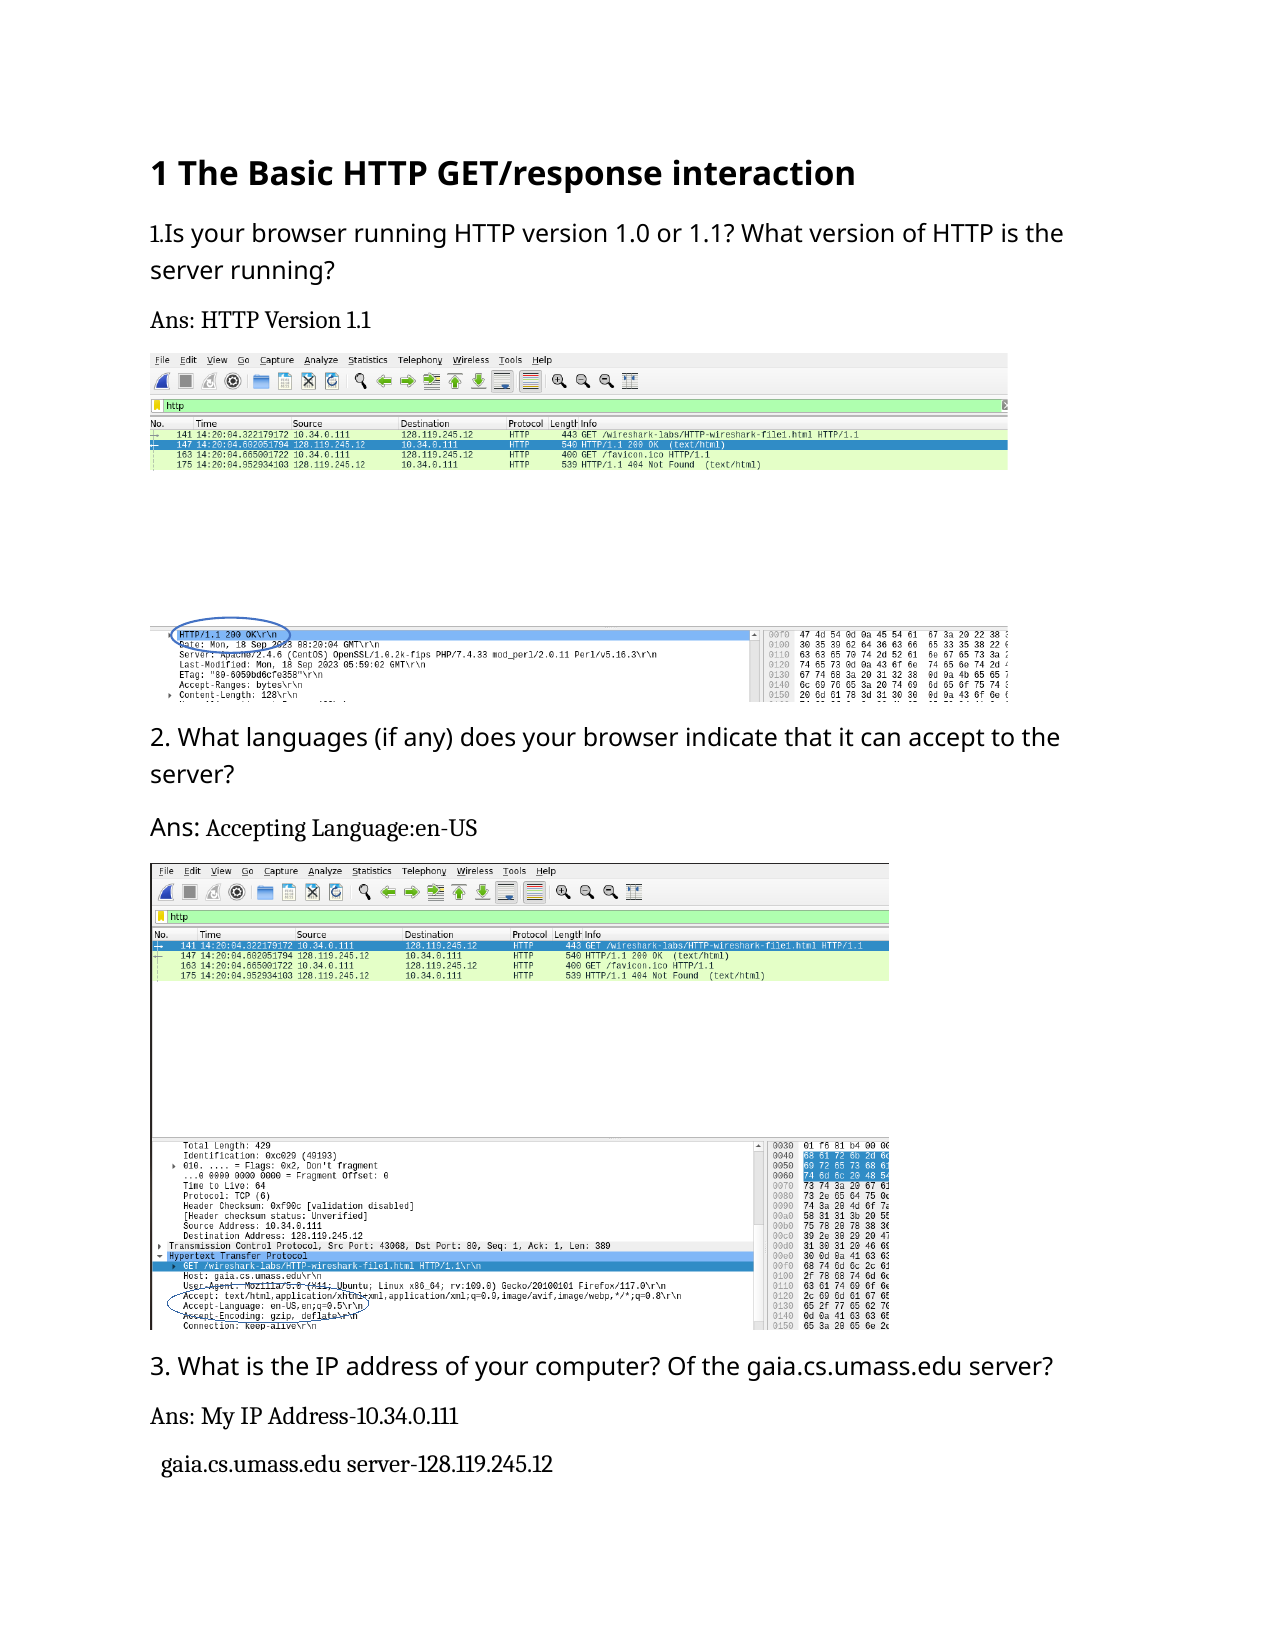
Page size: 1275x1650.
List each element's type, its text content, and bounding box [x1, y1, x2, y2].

text 1 The Basic HTTP GET/response interaction [150, 150, 1125, 195]
text 1.Is your browser running HTTP version 1.0 or 1.1? What version of HTTP is the server running? [150, 216, 1125, 286]
text Ans: HTTP Version 1.1 [150, 306, 1125, 334]
picture [150, 353, 1008, 702]
text 2. What languages (if any) does your browser indicate that it can accept to the server? [150, 720, 1125, 791]
picture [150, 863, 889, 1330]
text Ans: Accepting Language:en-US [150, 810, 1125, 844]
text gaia.cs.umass.edu server-128.119.245.12 [150, 1450, 1125, 1478]
text Ans: My IP Address-10.34.0.111 [150, 1402, 1125, 1431]
text 3. What is the IP address of your computer? Of the gaia.cs.umass.edu server? [150, 1349, 1125, 1383]
